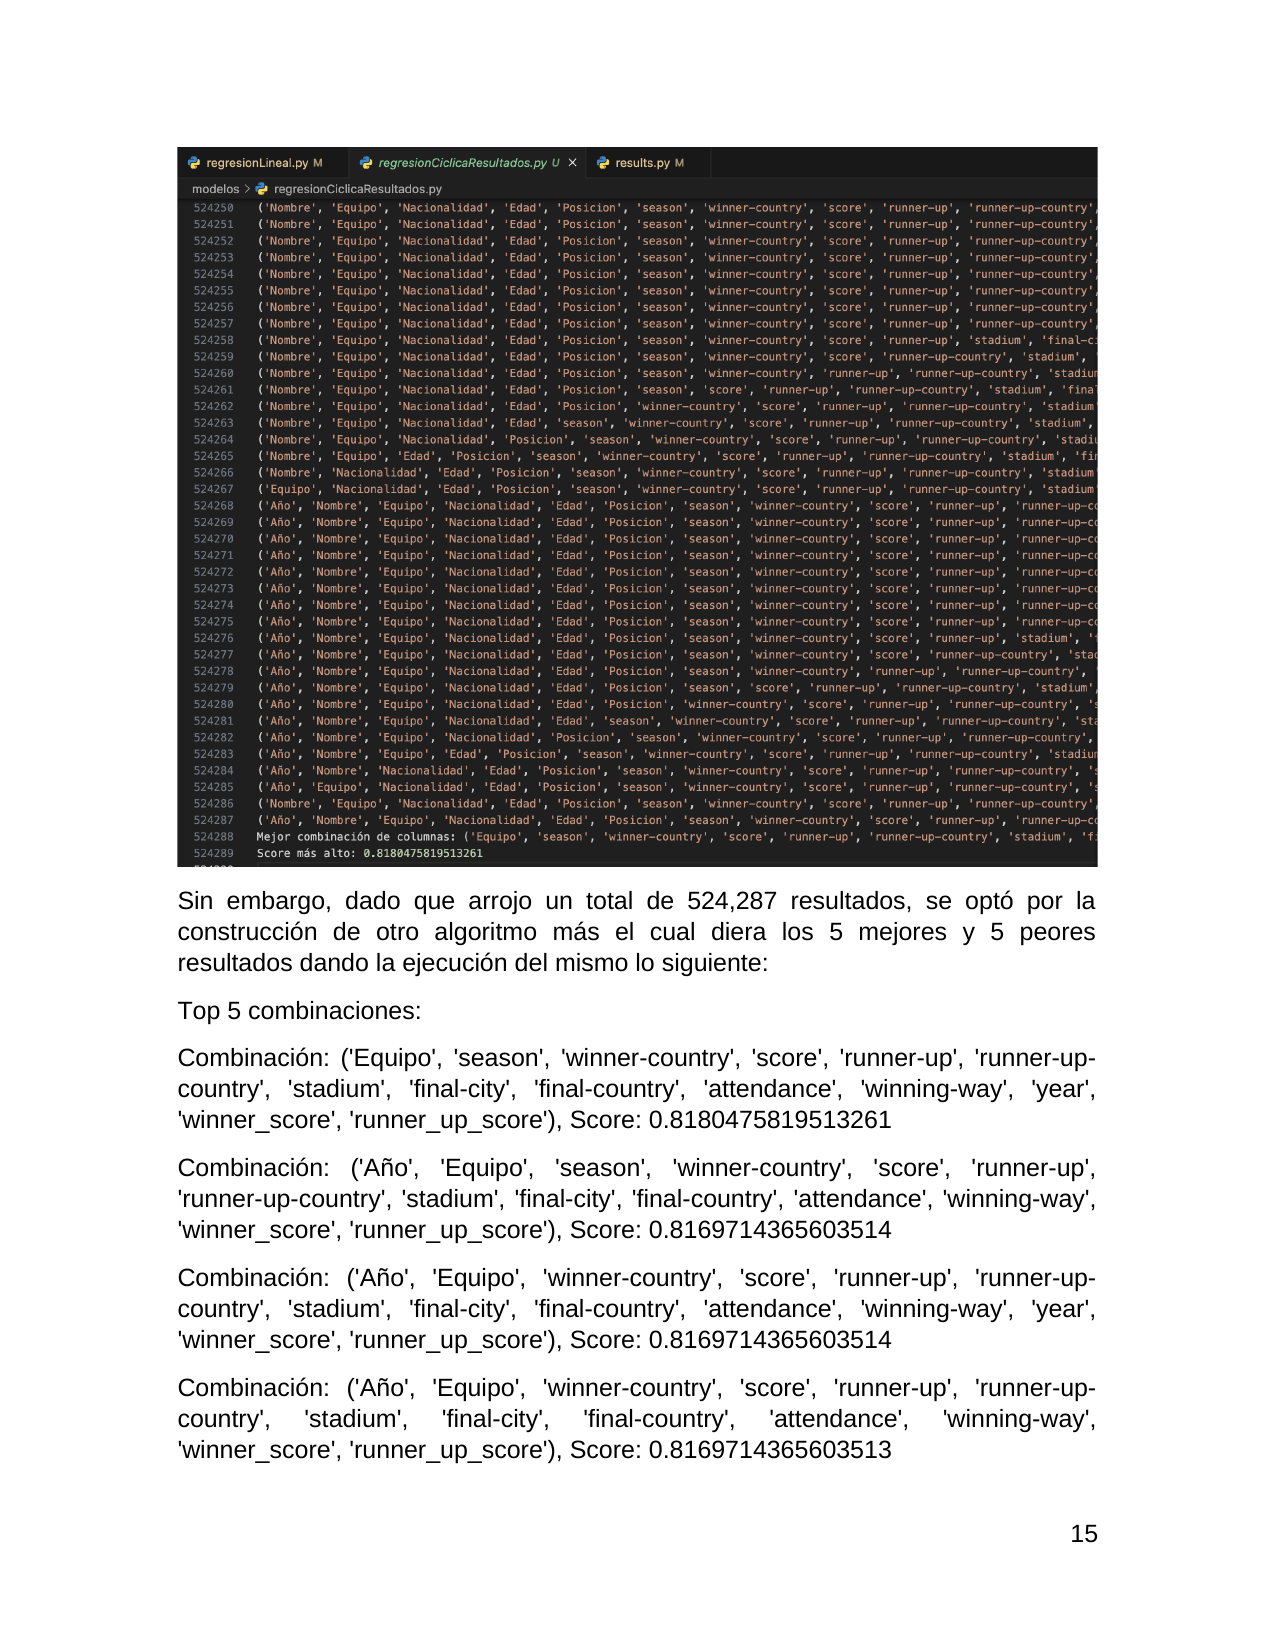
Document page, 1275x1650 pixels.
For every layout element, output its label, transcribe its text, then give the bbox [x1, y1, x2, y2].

text Combinación: ('Año', 'Equipo', 'season', 'winner-country', 'score', 'runner-up', 'runner-up-country', 'stadium', 'final-city', 'final-country', 'attendance', 'winning-way', 'winner_score', 'runner_up_score'), Score: 0.8169714365603514 [177, 1153, 1098, 1244]
text Combinación: ('Equipo', 'season', 'winner-country', 'score', 'runner-up', 'runner-up-country', 'stadium', 'final-city', 'final-country', 'attendance', 'winning-way', 'year', 'winner_score', 'runner_up_score'), Score: 0.8180475819513261 [177, 1043, 1098, 1134]
picture [177, 147, 1098, 867]
text Combinación: ('Año', 'Equipo', 'winner-country', 'score', 'runner-up', 'runner-up-country', 'stadium', 'final-city', 'final-country', 'attendance', 'winning-way', 'winner_score', 'runner_up_score'), Score: 0.8169714365603513 [177, 1373, 1098, 1464]
text Sin embargo, dado que arrojo un total de 524,287 resultados, se optó por la construcción de otro algoritmo más el cual diera los 5 mejores y 5 peores resultados dando la ejecución del mismo lo siguiente: [177, 886, 1098, 977]
text Combinación: ('Año', 'Equipo', 'winner-country', 'score', 'runner-up', 'runner-up-country', 'stadium', 'final-city', 'final-country', 'attendance', 'winning-way', 'year', 'winner_score', 'runner_up_score'), Score: 0.8169714365603514 [177, 1263, 1098, 1354]
text Top 5 combinaciones: [177, 996, 1098, 1024]
